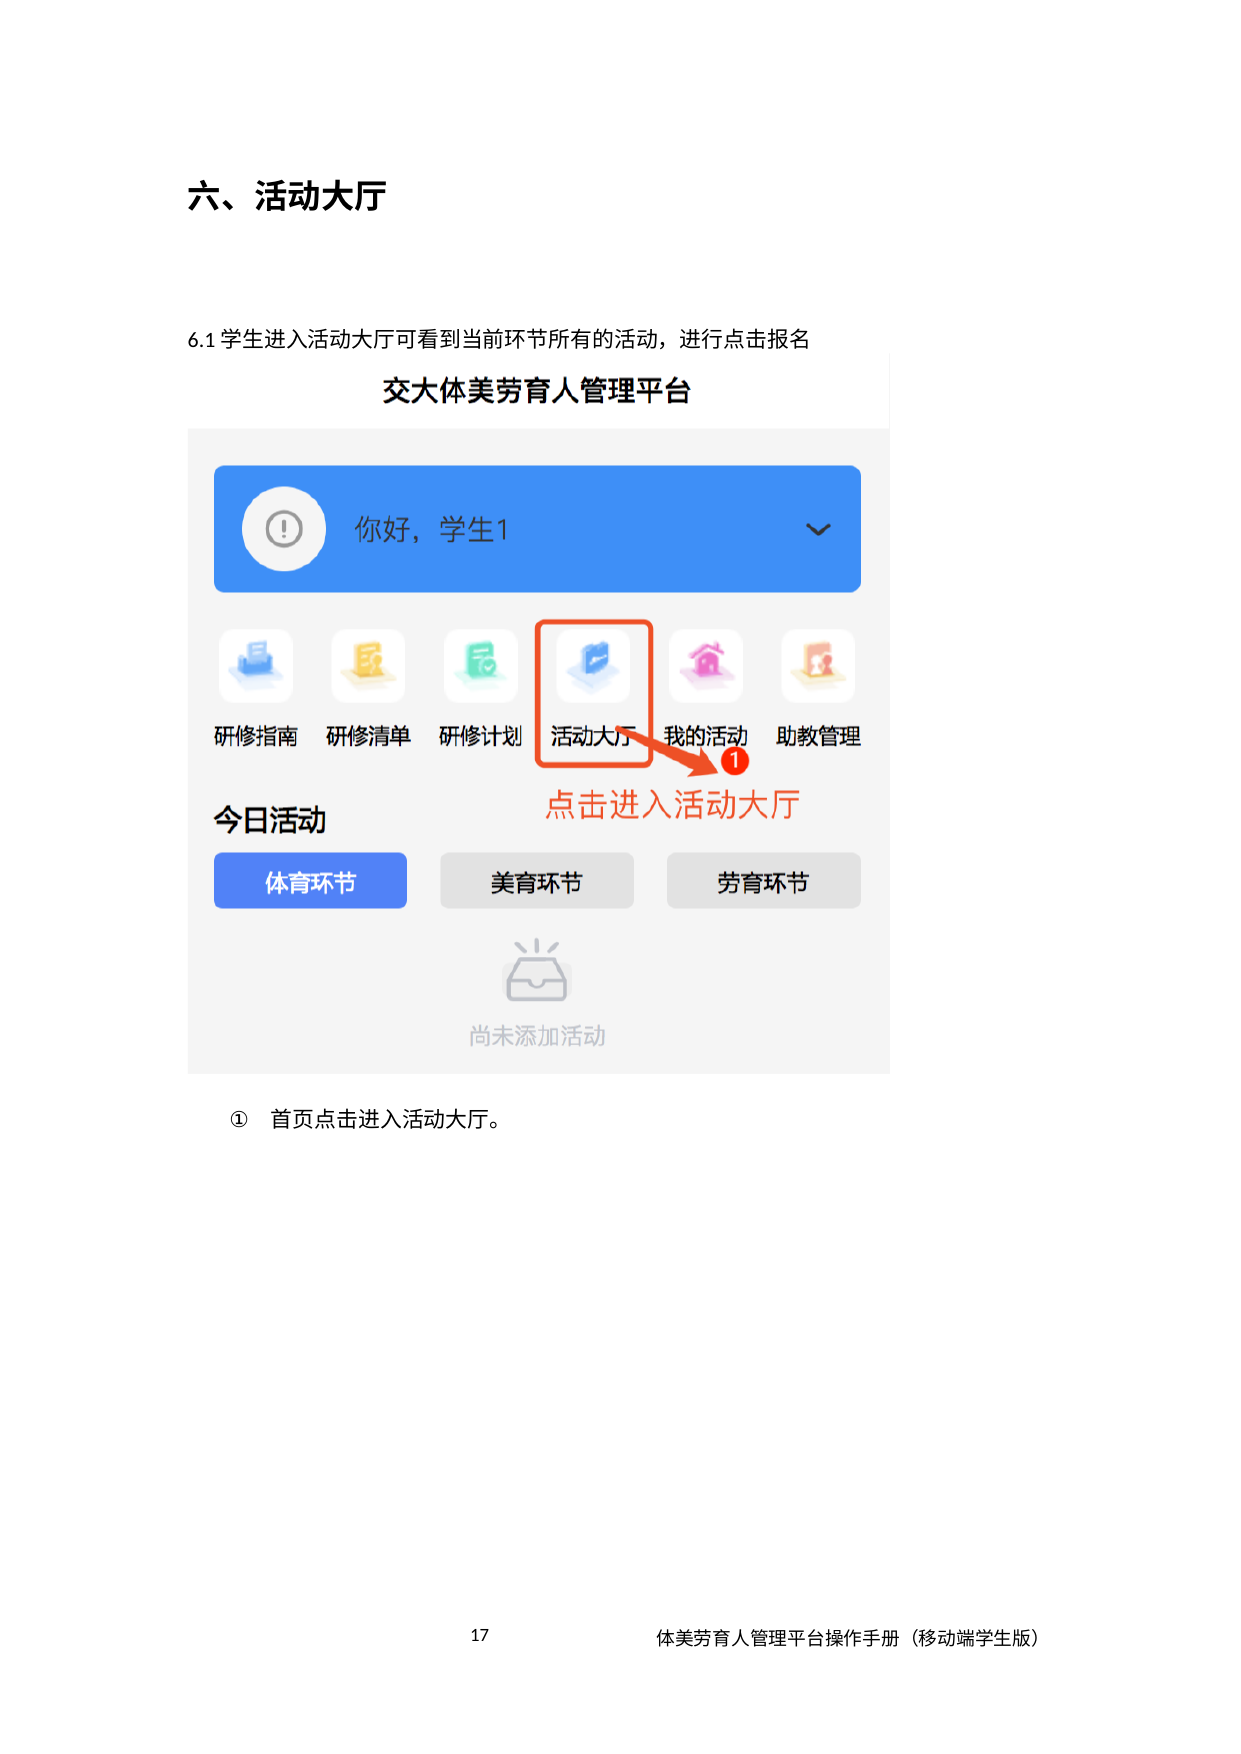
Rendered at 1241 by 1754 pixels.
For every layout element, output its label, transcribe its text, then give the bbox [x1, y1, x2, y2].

subtitle 六、活动大厅 [187, 162, 1053, 227]
picture [187, 353, 890, 1074]
text 6.1 学生进入活动大厅可看到当前环节所有的活动，进行点击报名 [187, 321, 1053, 354]
list 首页点击进入活动大厅。 [187, 1101, 1053, 1134]
